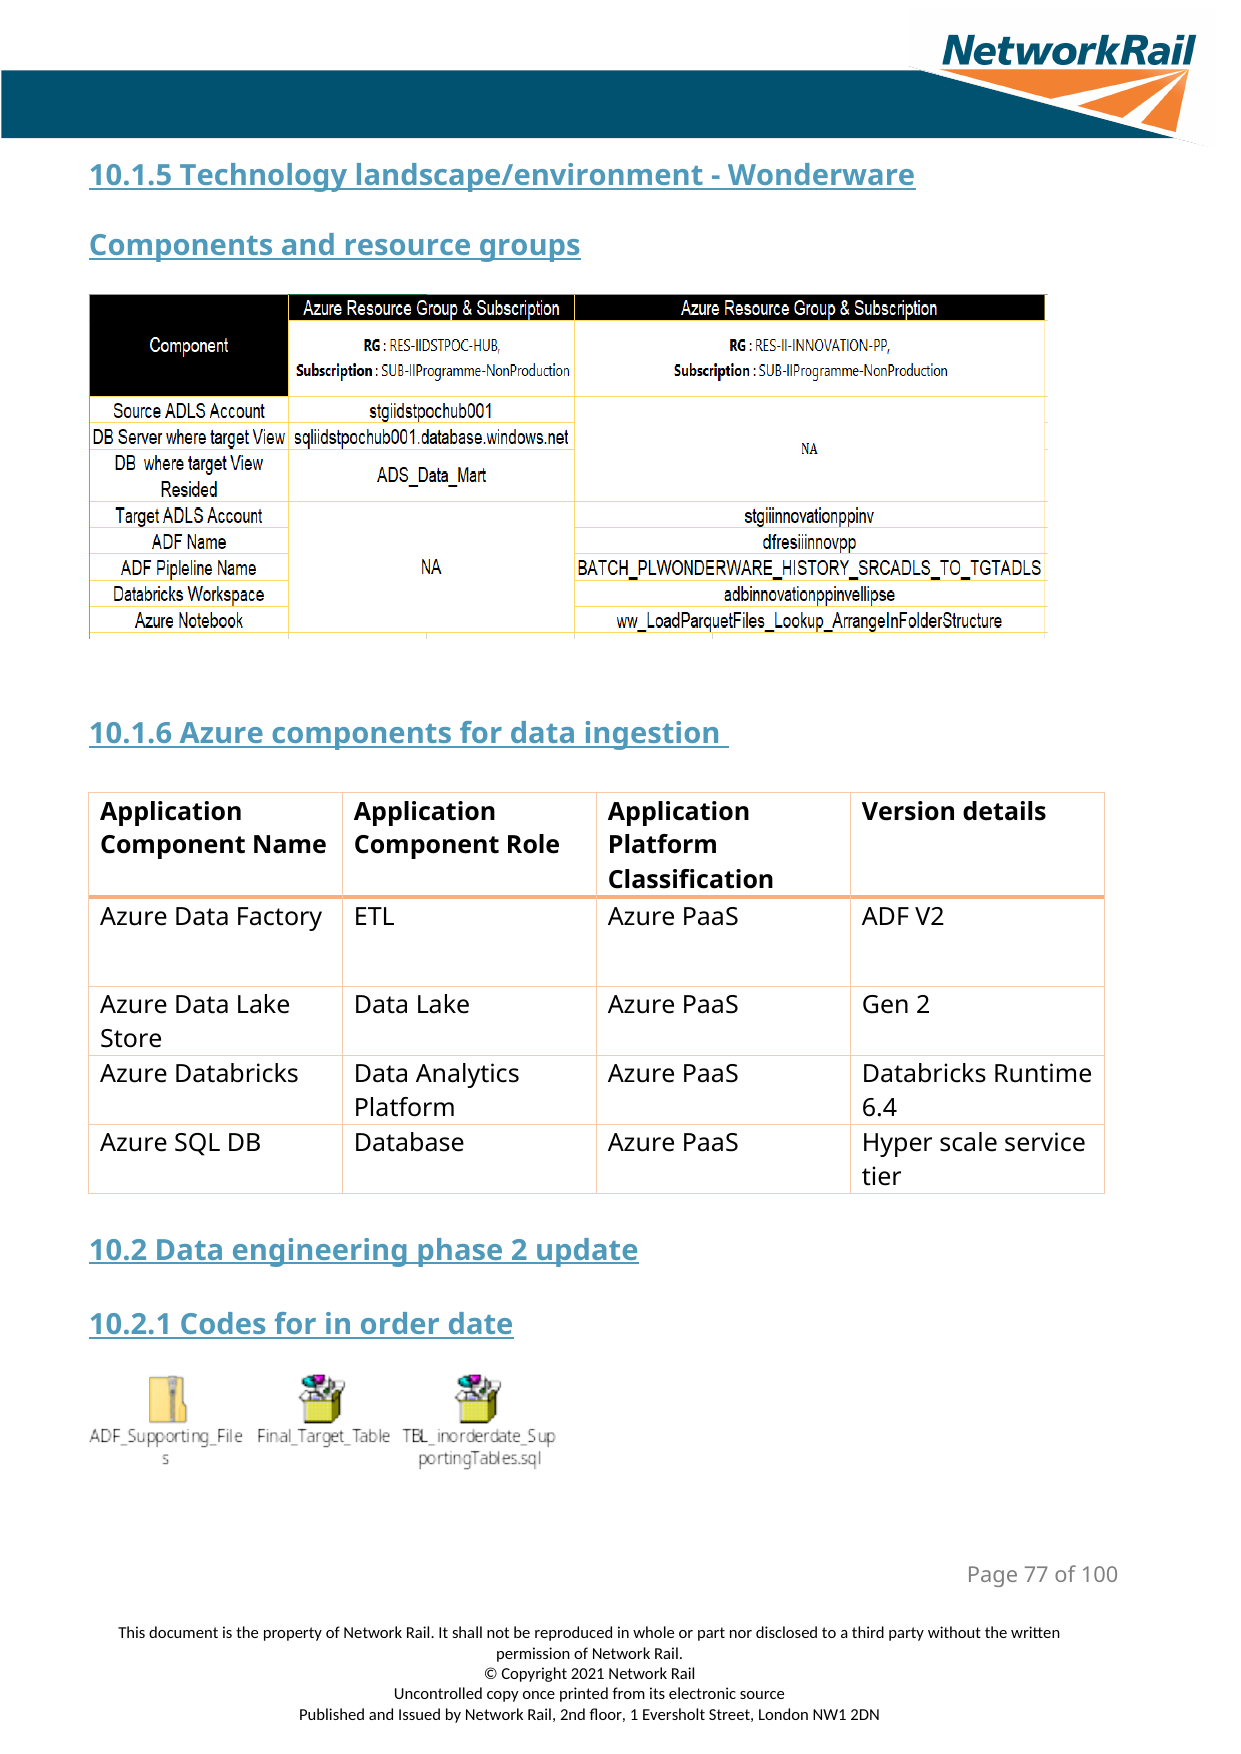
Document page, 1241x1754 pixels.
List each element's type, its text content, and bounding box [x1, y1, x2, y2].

table_cell Azure PaaS [597, 899, 850, 986]
subtitle 10.2.1 Codes for in order date [89, 1303, 1090, 1343]
table_header Version details [851, 793, 1104, 895]
table_cell Azure PaaS [597, 1125, 850, 1193]
table_cell Azure Databricks [89, 1056, 342, 1124]
table_cell Gen 2 [851, 987, 1104, 1055]
subtitle 10.2 Data engineering phase 2 update [89, 1229, 1090, 1268]
subtitle 10.1.6 Azure components for data ingestion [89, 713, 1090, 752]
table_cell Azure PaaS [597, 1056, 850, 1124]
table_cell Hyper scale service tier [851, 1125, 1104, 1193]
table_cell Data Analytics Platform [343, 1056, 596, 1124]
picture [88, 294, 1048, 639]
table_header Application Component Role [343, 793, 596, 895]
table_header Application Platform Classification [597, 793, 850, 895]
table_cell Azure Data Lake Store [89, 987, 342, 1055]
table_cell ETL [343, 899, 596, 986]
table_cell Data Lake [343, 987, 596, 1055]
table_cell ADF V2 [851, 899, 1104, 986]
table_cell Azure SQL DB [89, 1125, 342, 1193]
table_header Application Component Name [89, 793, 342, 895]
table_cell Azure Data Factory [89, 899, 342, 986]
text Components and resource groups [89, 224, 1090, 264]
table_cell Databricks Runtime 6.4 [851, 1056, 1104, 1124]
subtitle 10.1.5 Technology landscape/environment - Wonderware [89, 154, 1090, 194]
table_cell Database [343, 1125, 596, 1193]
table_cell Azure PaaS [597, 987, 850, 1055]
